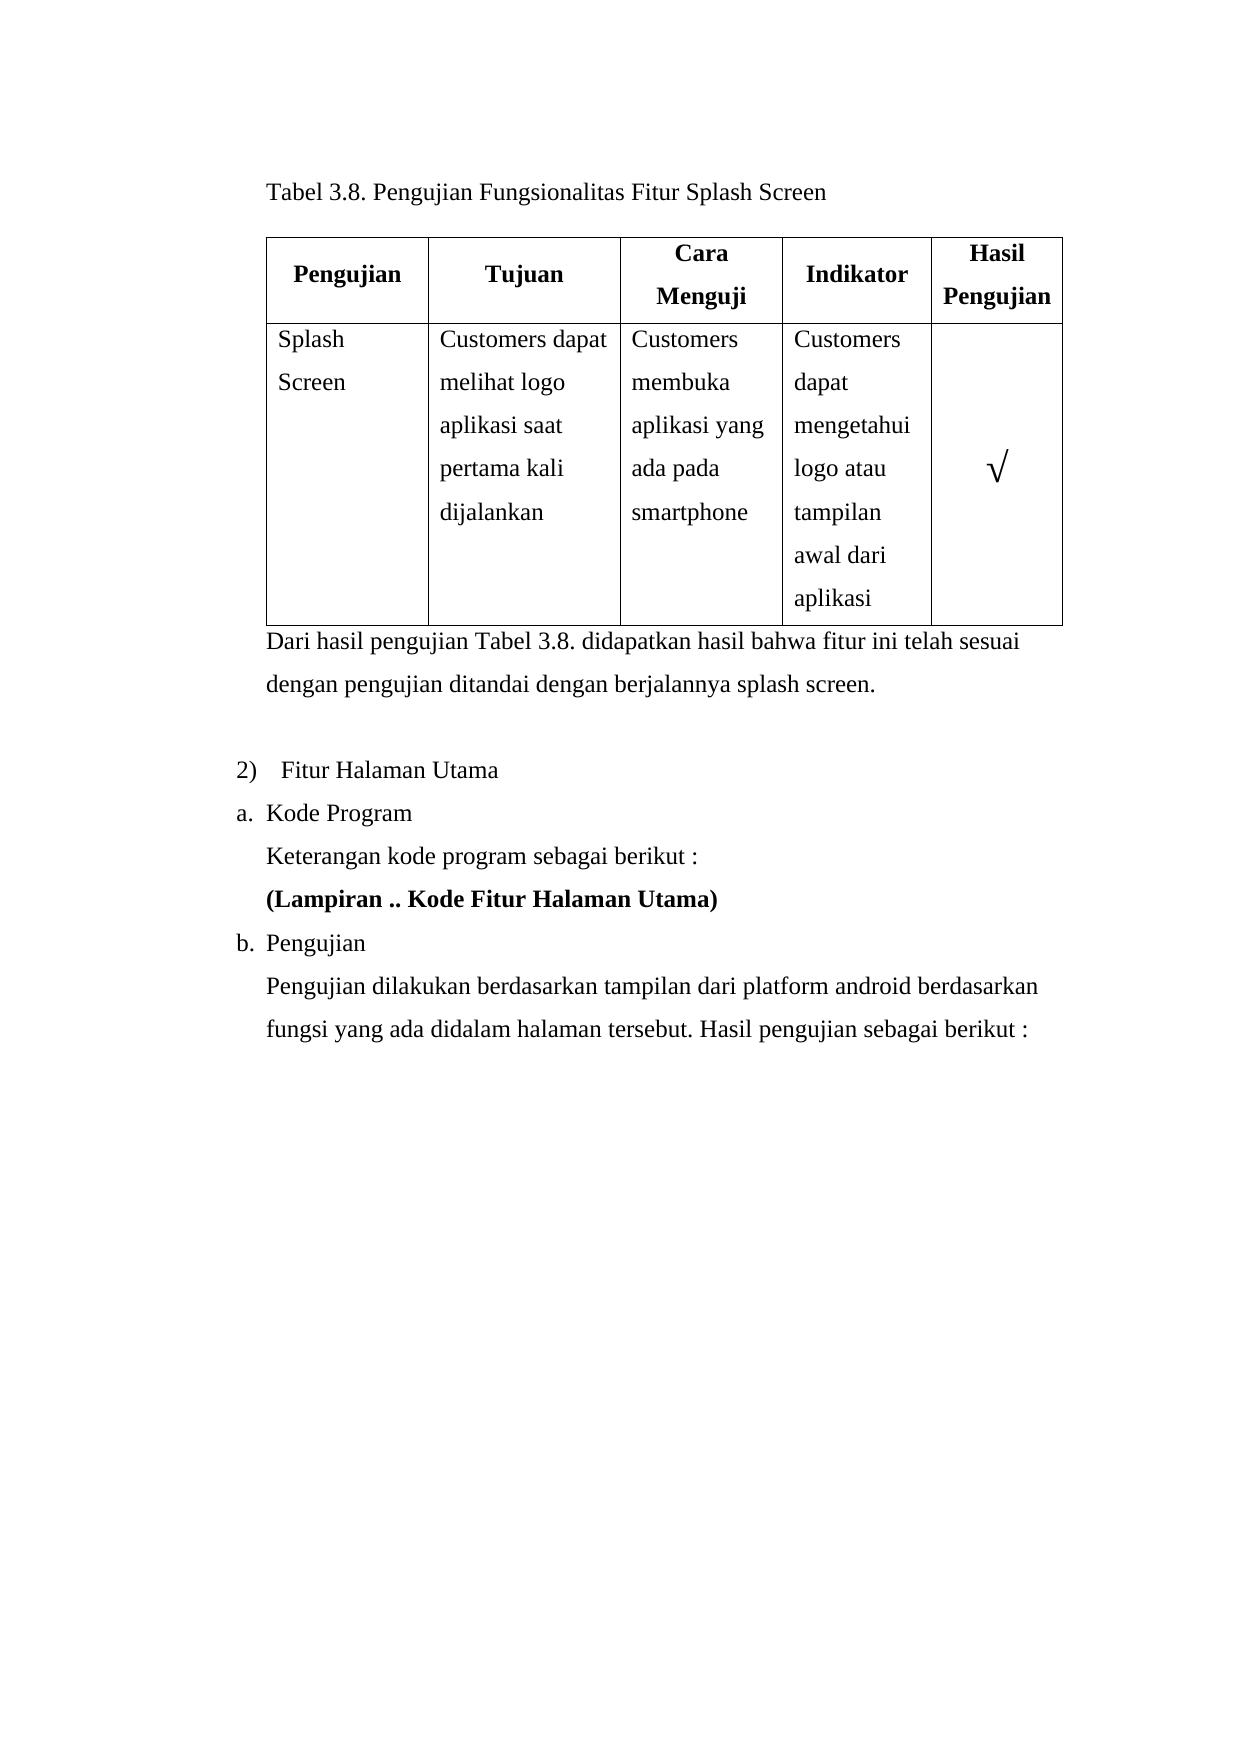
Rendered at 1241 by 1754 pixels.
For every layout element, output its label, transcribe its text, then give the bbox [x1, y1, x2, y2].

list Keterangan kode program sebagai berikut : [266, 841, 1063, 870]
table_header Pengujian [267, 238, 428, 323]
list Dari hasil pengujian Tabel 3.8. didapatkan hasil bahwa fitur ini telah sesuai dengan pengujian ditandai dengan berjalannya splash screen. [266, 626, 1063, 698]
table_cell Splash Screen [267, 324, 428, 625]
list Kode Program [236, 798, 1063, 827]
table_header Hasil Pengujian [932, 238, 1062, 323]
list Fitur Halaman Utama [236, 755, 1063, 784]
list Tabel 3.8. Pengujian Fungsionalitas Fitur Splash Screen [266, 177, 1063, 206]
list Pengujian [236, 928, 1063, 956]
table_cell Customers membuka aplikasi yang ada pada smartphone [621, 324, 782, 625]
table_cell Customers dapat mengetahui logo atau tampilan awal dari aplikasi [783, 324, 931, 625]
list (Lampiran .. Kode Fitur Halaman Utama) [266, 884, 1063, 913]
table_header Indikator [783, 238, 931, 323]
table_cell √ [932, 324, 1062, 625]
table_header Cara Menguji [621, 238, 782, 323]
table_header Tujuan [429, 238, 620, 323]
table_cell Customers dapat melihat logo aplikasi saat pertama kali dijalankan [429, 324, 620, 625]
list Pengujian dilakukan berdasarkan tampilan dari platform android berdasarkan fungsi yang ada didalam halaman tersebut. Hasil pengujian sebagai berikut : [266, 971, 1063, 1043]
